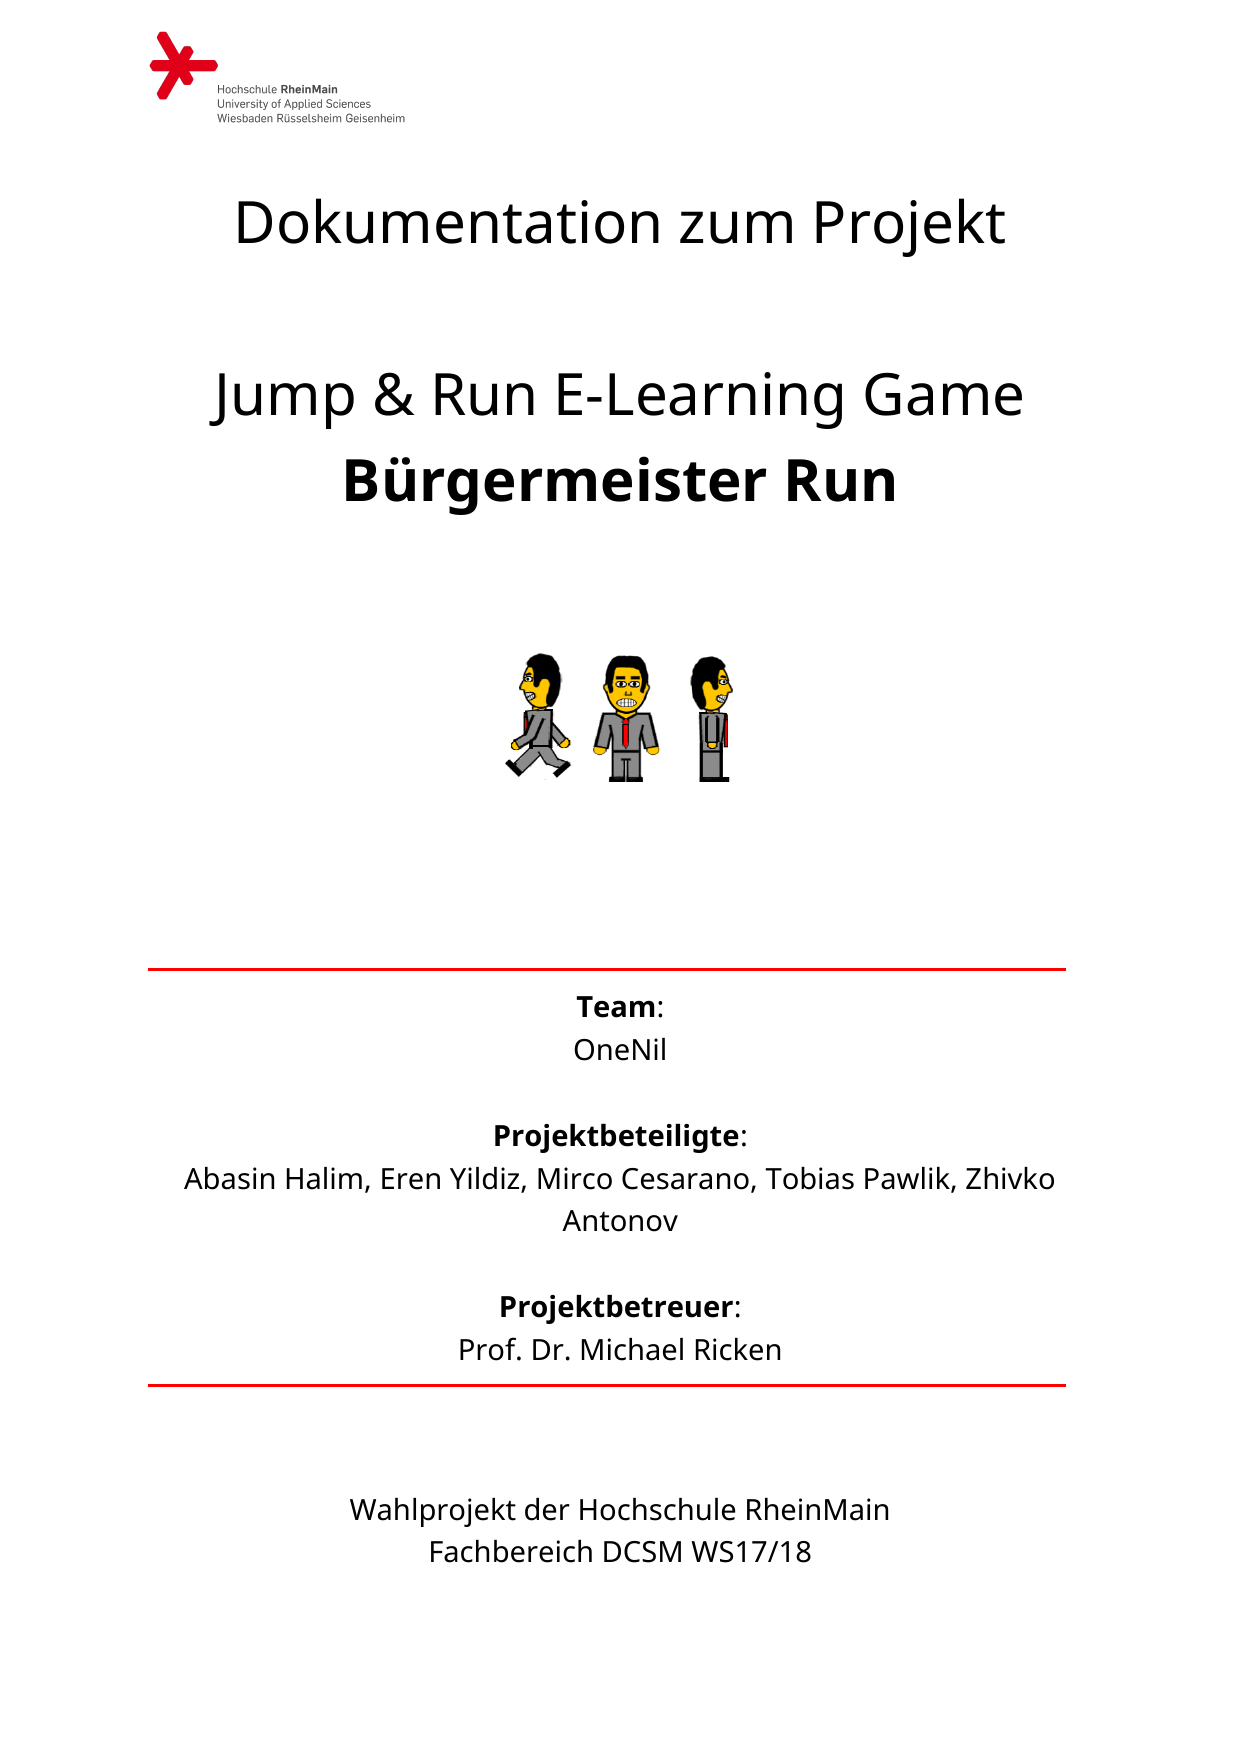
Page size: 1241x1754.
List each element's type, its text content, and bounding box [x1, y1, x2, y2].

text Wahlprojekt der Hochschule RheinMain [148, 1489, 1093, 1528]
picture [501, 653, 740, 782]
text Team: [148, 987, 1093, 1026]
text Projektbeteiligte: [148, 1115, 1093, 1155]
text Abasin Halim, Eren Yildiz, Mirco Cesarano, Tobias Pawlik, Zhivko Antonov [148, 1158, 1093, 1240]
text Prof. Dr. Michael Ricken [148, 1329, 1093, 1369]
picture [147, 29, 407, 125]
text Fachbereich DCSM WS17/18 [148, 1532, 1093, 1571]
text Bürgermeister Run [148, 439, 1093, 518]
text Jump & Run E-Learning Game [148, 353, 1093, 432]
text Dokumentation zum Projekt [148, 181, 1093, 261]
text Projektbetreuer: [148, 1286, 1093, 1326]
text OneNil [148, 1029, 1093, 1069]
